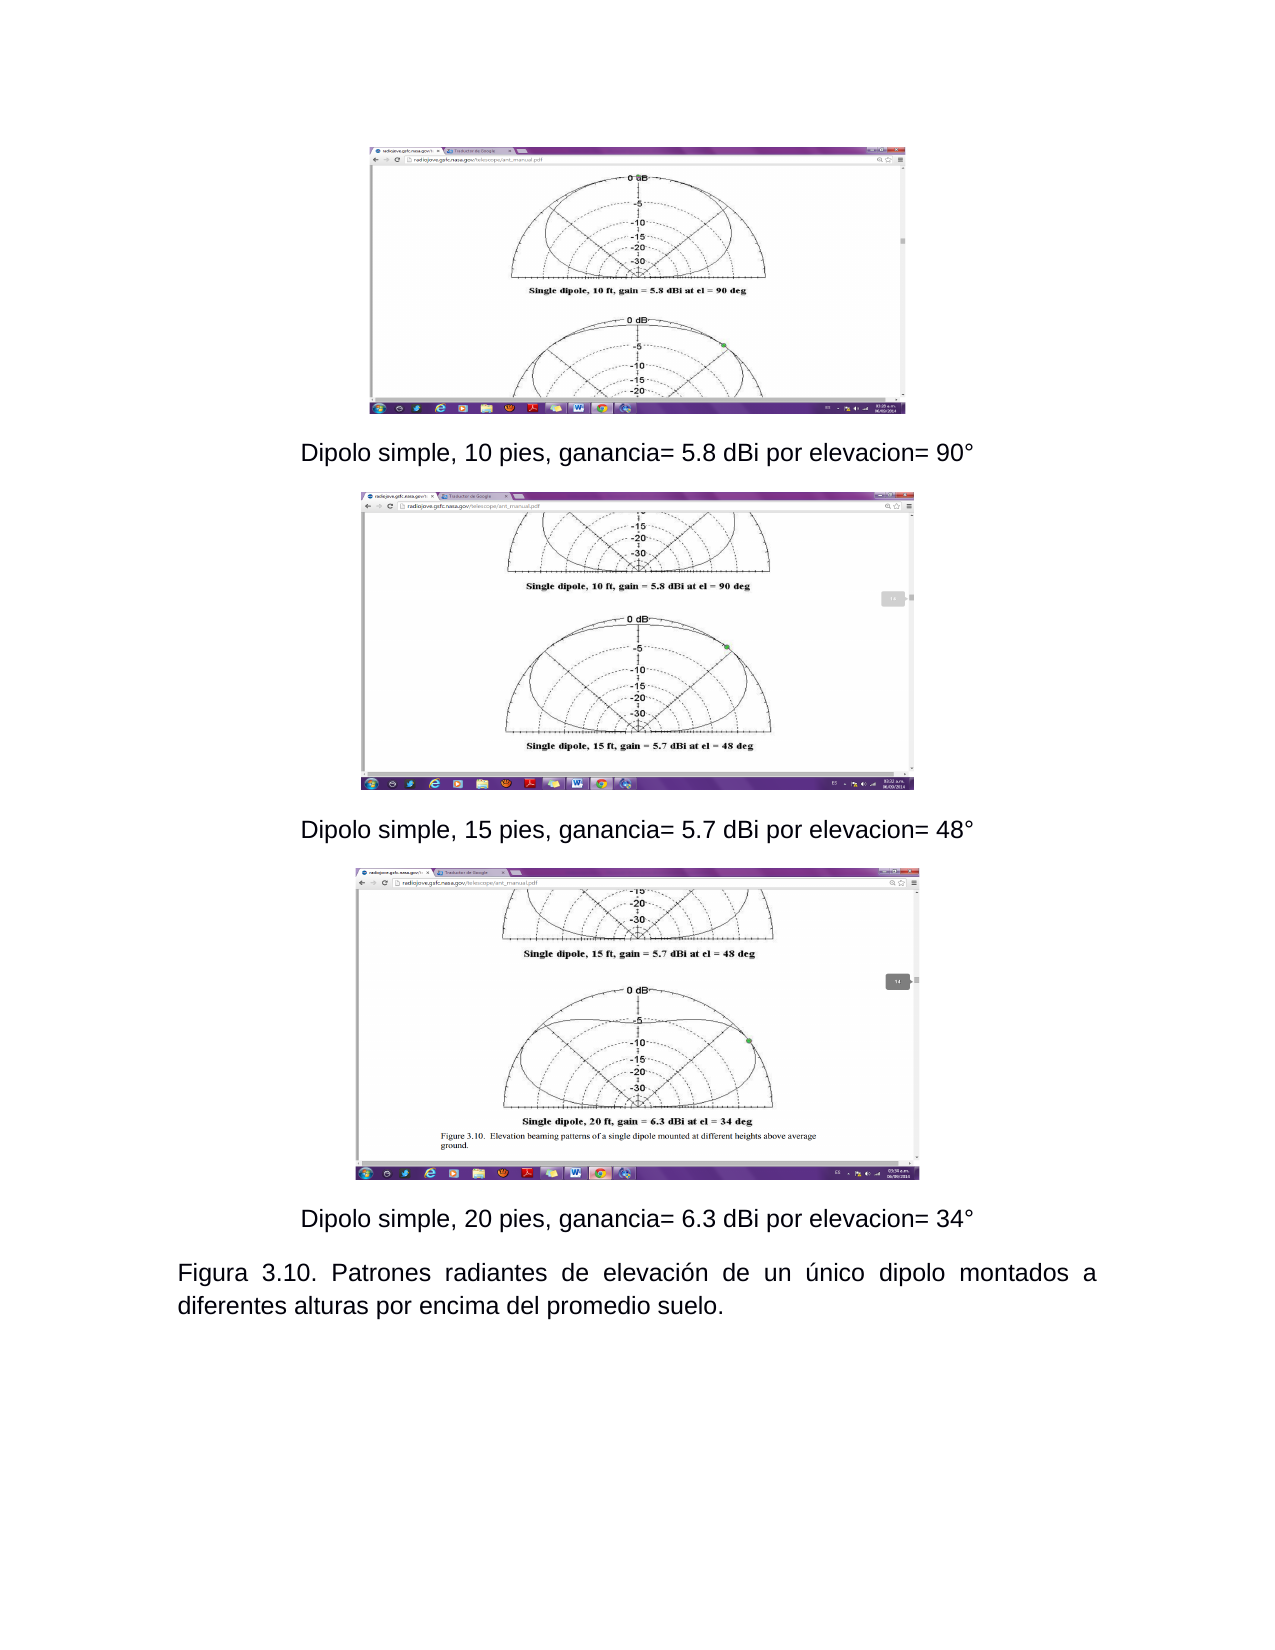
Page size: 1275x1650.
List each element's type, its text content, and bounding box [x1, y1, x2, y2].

text Dipolo simple, 15 pies, ganancia= 5.7 dBi por elevacion= 48° [177, 815, 1098, 843]
picture [355, 868, 920, 1180]
picture [361, 492, 914, 790]
picture [369, 147, 906, 414]
text Figura 3.10. Patrones radiantes de elevación de un único dipolo montados a diferentes alturas por encima del promedio suelo. [177, 1258, 1098, 1320]
text Dipolo simple, 10 pies, ganancia= 5.8 dBi por elevacion= 90° [177, 438, 1098, 467]
text Dipolo simple, 20 pies, ganancia= 6.3 dBi por elevacion= 34° [177, 1204, 1098, 1233]
